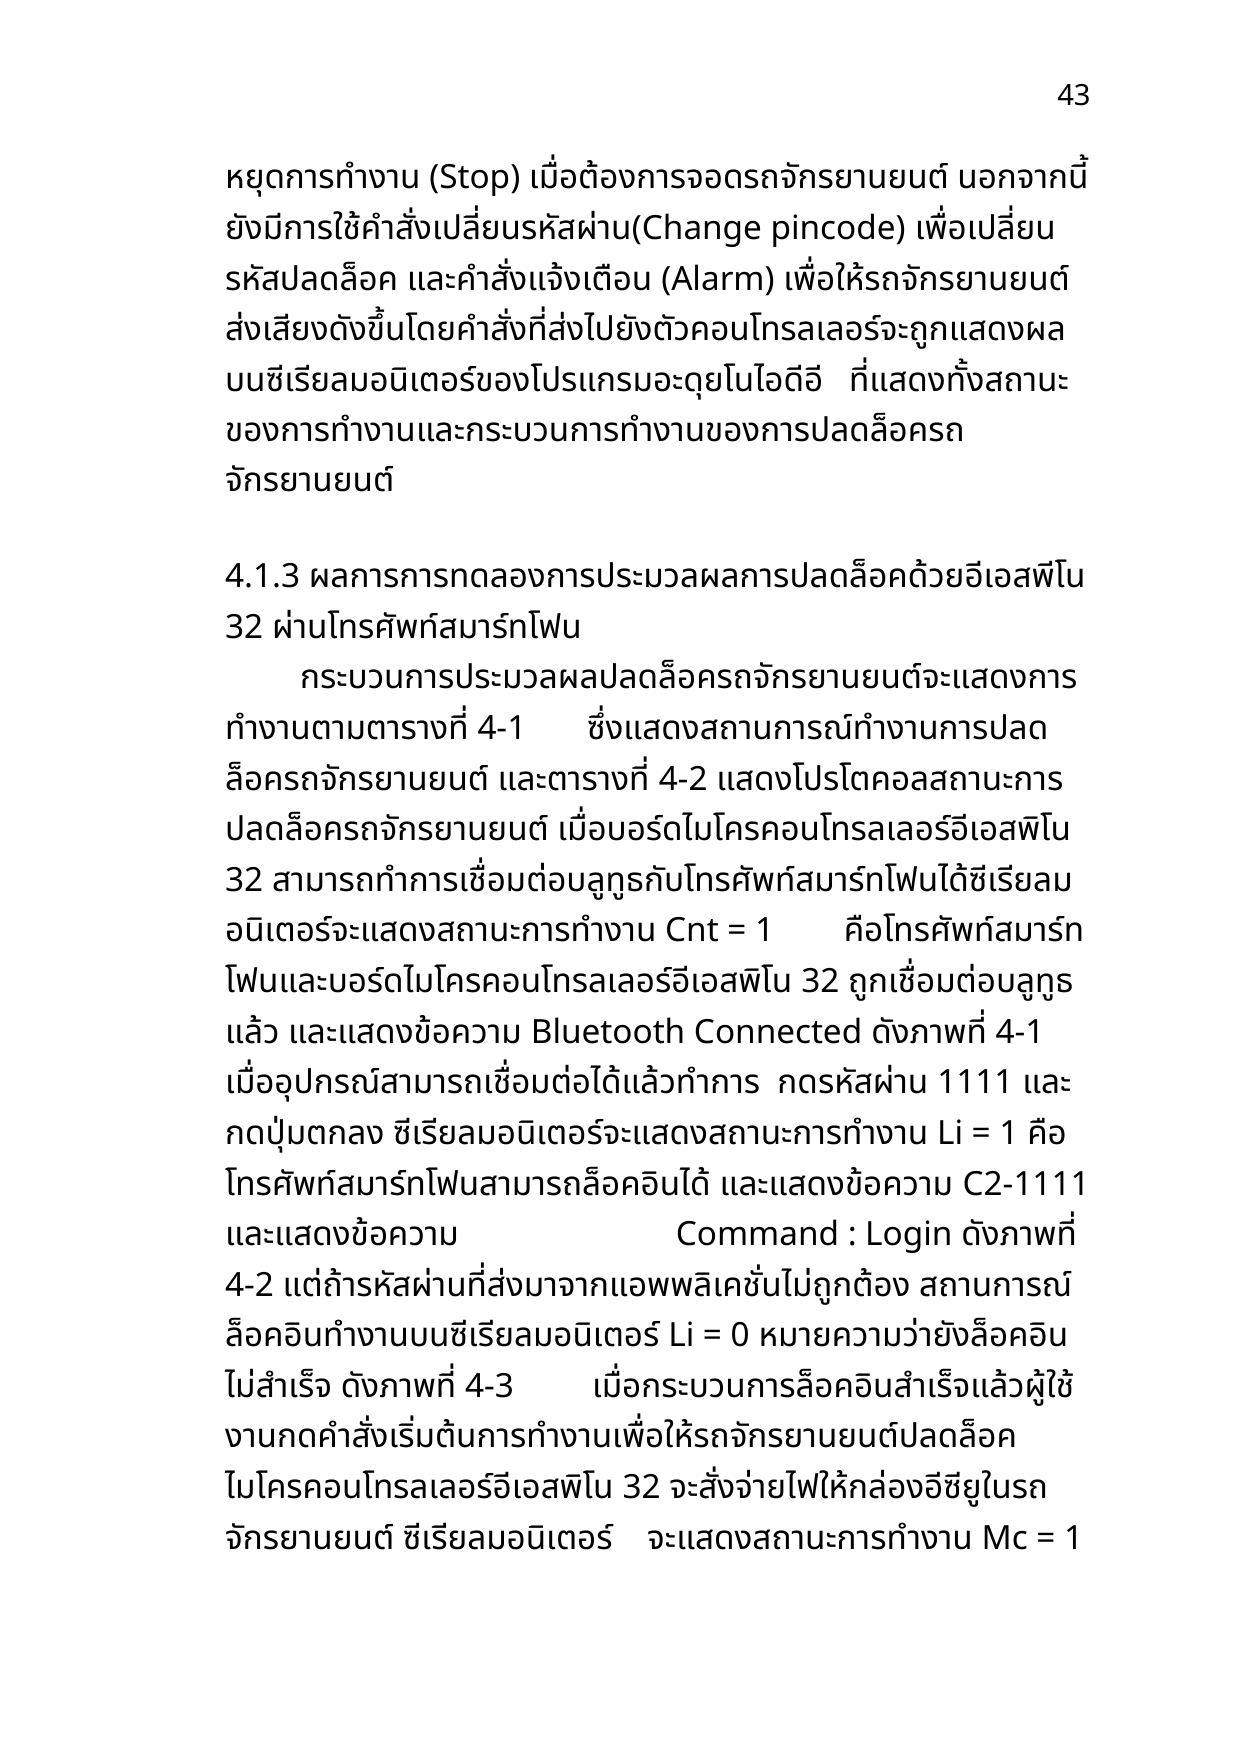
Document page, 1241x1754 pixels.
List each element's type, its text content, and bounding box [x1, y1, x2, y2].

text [225, 653, 1090, 1564]
text หยุดการทำงาน (Stop) เมื่อต้องการจอดรถจักรยานยนต์ นอกจากนี้ยังมีการใช้คำสั่งเปลี่ยนรหัสผ่าน(Change pincode) เพื่อเปลี่ยนรหัสปลดล็อค และคำสั่งแจ้งเตือน (Alarm) เพื่อให้รถจักรยานยนต์ส่งเสียงดังขึ้นโดยคำสั่งที่ส่งไปยังตัวคอนโทรลเลอร์จะถูกแสดงผลบนซีเรียลมอนิเตอร์ของโปรแกรมอะดุยโนไอดีอี ที่แสดงทั้งสถานะของการทำงานและกระบวนการทำงานของการปลดล็อครถจักรยานยนต์ [225, 153, 1090, 507]
text 4.1.3 ผลการการทดลองการประมวลผลการปลดล็อคด้วยอีเอสพีโน 32 ผ่านโทรศัพท์สมาร์ทโฟน [225, 552, 1090, 653]
